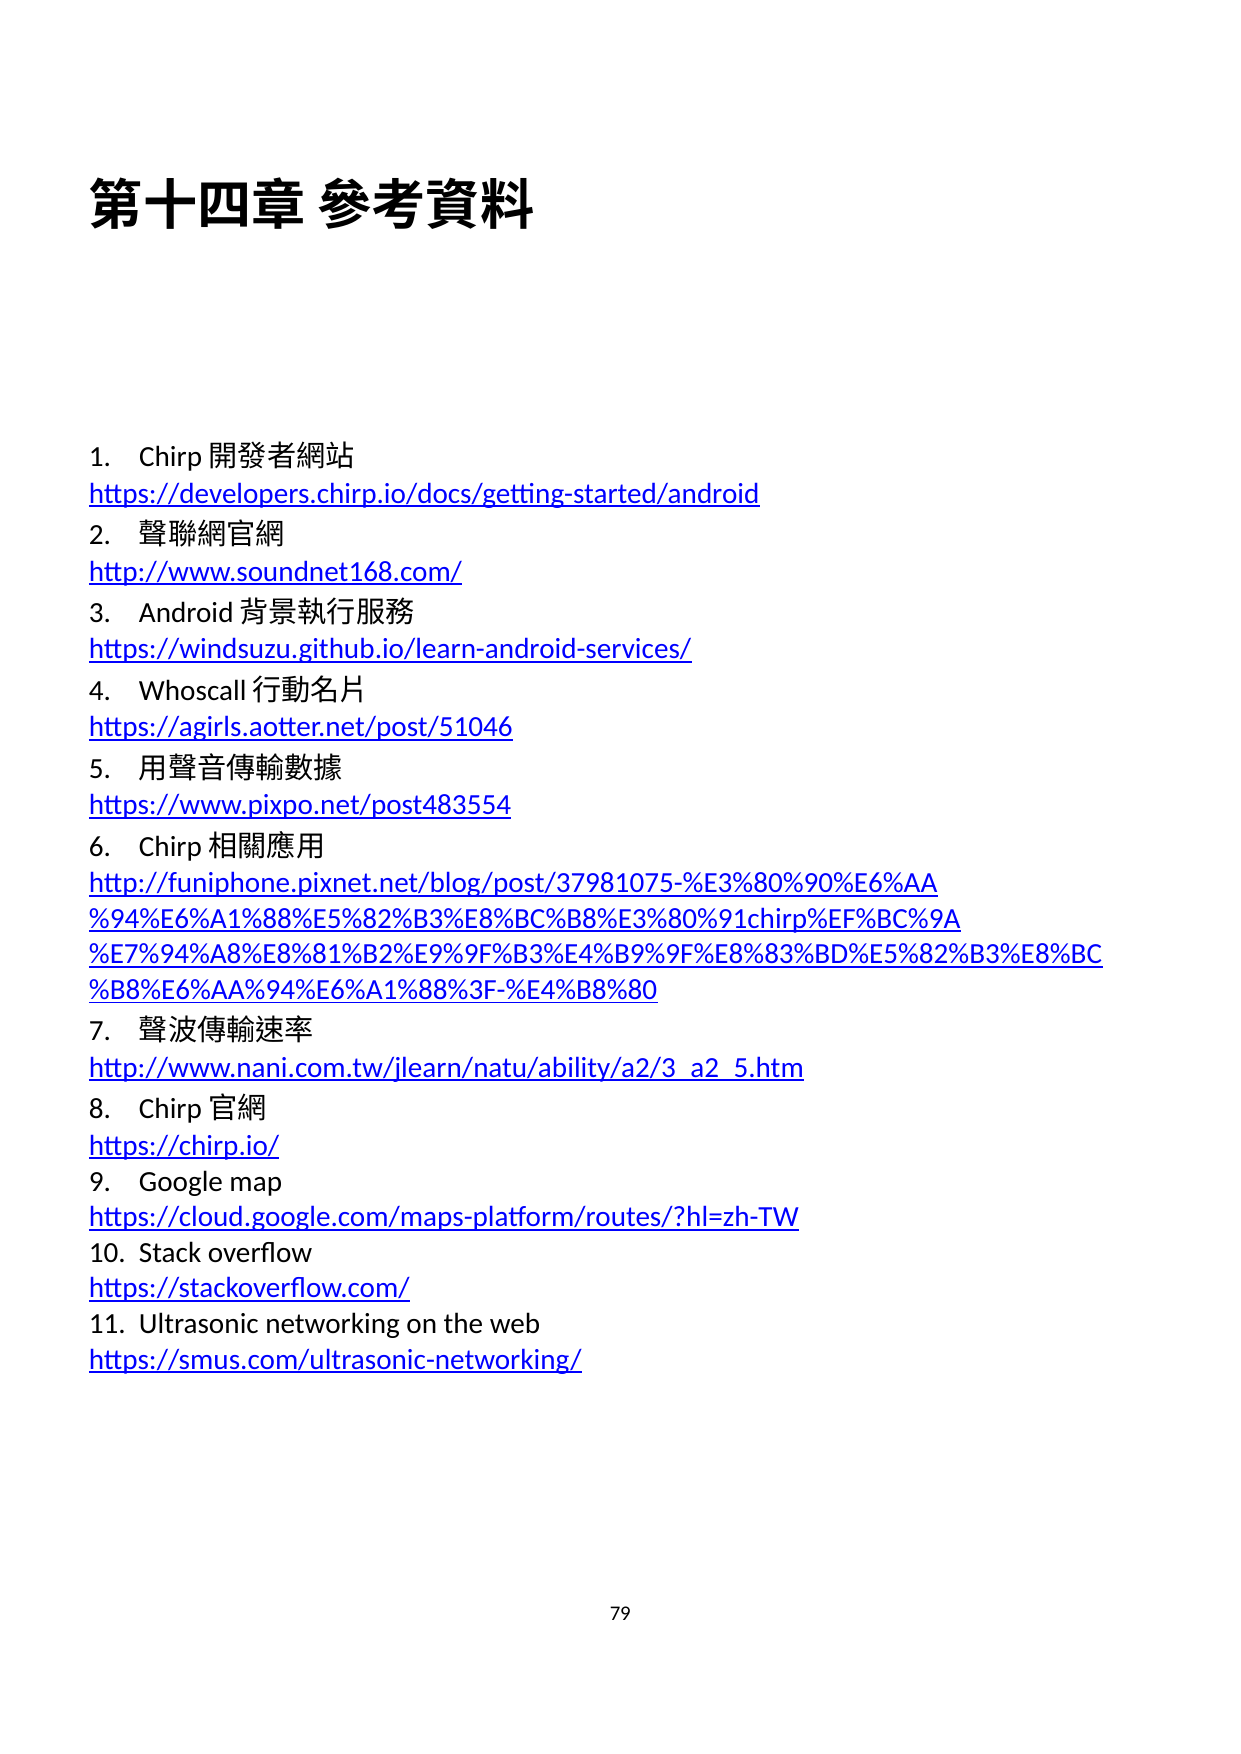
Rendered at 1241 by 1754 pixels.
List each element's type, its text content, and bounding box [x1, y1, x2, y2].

list Whoscall行動名片 [89, 666, 1152, 708]
text http://funiphone.pixnet.net/blog/post/37981075-%E3%80%90%E6%AA%94%E6%A1%88%E5%82%B3%E8%BC%B8%E3%80%91chirp%EF%BC%9A%E7%94%A8%E8%81%B2%E9%9F%B3%E4%B9%9F%E8%83%BD%E5%82%B3%E8%BC%B8%E6%AA%94%E6%A1%88%3F-%E4%B8%80 [89, 864, 1152, 1007]
list 聲聯網官網 [89, 510, 1152, 553]
text https://chirp.io/ [89, 1127, 1152, 1163]
list Chirp 官網 [89, 1085, 1152, 1127]
text https://stackoverflow.com/ [89, 1269, 1152, 1305]
list 聲波傳輸速率 [89, 1007, 1152, 1049]
text https://agirls.aotter.net/post/51046 [89, 708, 1152, 744]
subtitle 參考資料 [89, 144, 1152, 257]
list Google map [89, 1163, 1152, 1198]
list Stack overflow [89, 1234, 1152, 1269]
text http://www.soundnet168.com/ [89, 553, 1152, 588]
text https://developers.chirp.io/docs/getting-started/android [89, 475, 1152, 510]
text https://cloud.google.com/maps-platform/routes/?hl=zh-TW [89, 1198, 1152, 1234]
list Chirp 相關應用 [89, 822, 1152, 864]
list Android背景執行服務 [89, 588, 1152, 631]
text https://windsuzu.github.io/learn-android-services/ [89, 631, 1152, 666]
text https://www.pixpo.net/post483554 [89, 786, 1152, 822]
text https://smus.com/ultrasonic-networking/ [89, 1341, 1152, 1376]
list 用聲音傳輸數據 [89, 744, 1152, 786]
list Ultrasonic networking on the web [89, 1305, 1152, 1341]
list Chirp 開發者網站 [89, 432, 1152, 475]
text http://www.nani.com.tw/jlearn/natu/ability/a2/3_a2_5.htm [89, 1049, 1152, 1085]
